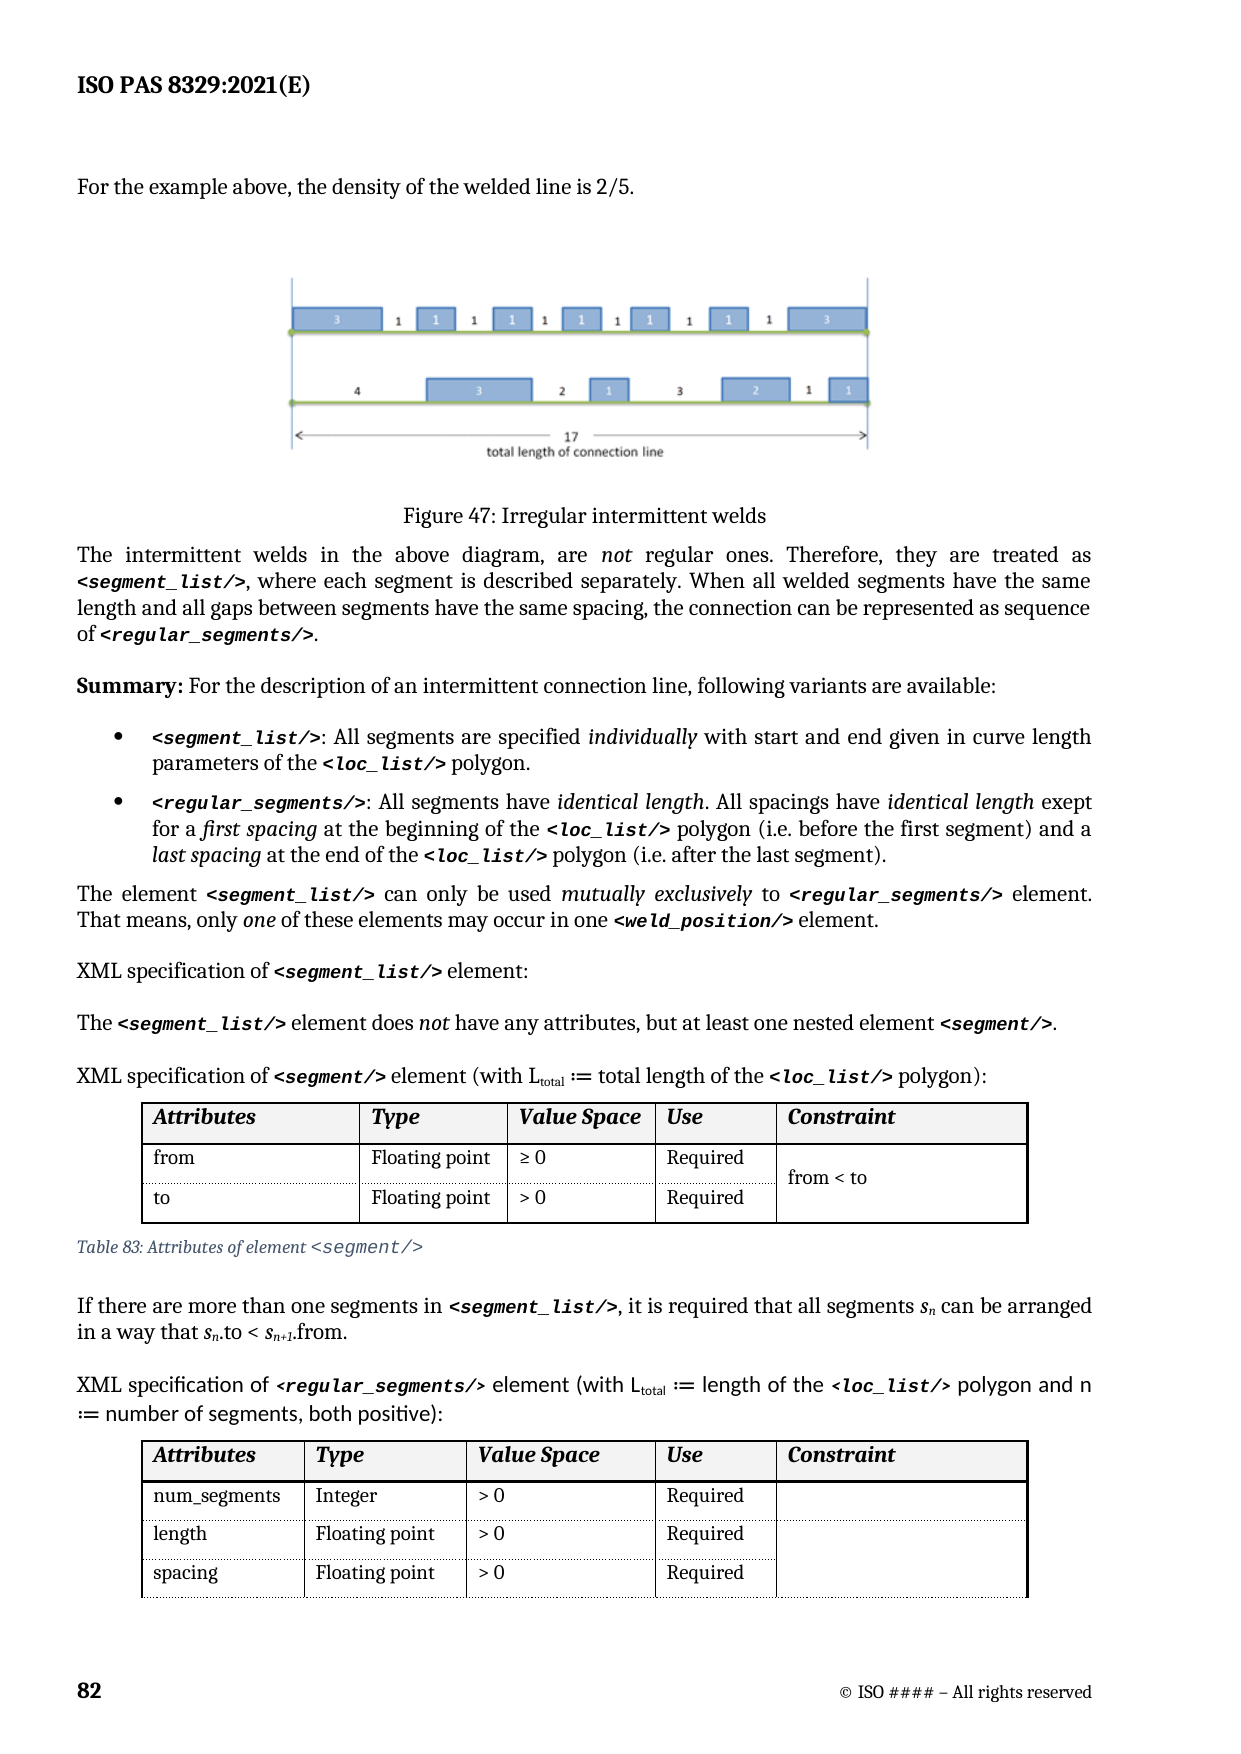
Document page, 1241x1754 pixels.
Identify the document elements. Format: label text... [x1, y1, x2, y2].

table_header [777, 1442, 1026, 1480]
picture [242, 251, 927, 491]
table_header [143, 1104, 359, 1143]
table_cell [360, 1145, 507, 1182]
text For the example above, the density of the welded line is 2/5. [77, 174, 1092, 200]
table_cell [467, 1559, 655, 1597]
text XML specification of <segment_list/> element: [77, 958, 1092, 984]
text The <segment_list/> element does not have any attributes, but at least one nested element <segment/>. [77, 1009, 1092, 1036]
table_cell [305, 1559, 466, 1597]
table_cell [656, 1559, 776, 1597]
text The element <segment_list/> can only be used mutually exclusively to <regular_segments/> element. That means, only one of these elements may occur in one <weld_position/> element. [77, 881, 1092, 933]
text Figure 47: Irregular intermittent welds [77, 503, 1092, 529]
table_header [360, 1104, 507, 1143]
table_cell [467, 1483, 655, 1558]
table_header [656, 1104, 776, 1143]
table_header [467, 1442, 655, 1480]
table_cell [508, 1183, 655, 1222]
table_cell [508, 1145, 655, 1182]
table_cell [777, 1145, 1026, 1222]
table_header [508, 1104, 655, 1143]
text XML specification of <segment/> element (with Ltotal ≔ total length of the <loc_list/> polygon): [77, 1061, 1092, 1089]
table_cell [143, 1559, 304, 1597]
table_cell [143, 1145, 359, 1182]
text Table 83: Attributes of element <segment/> [77, 1237, 1092, 1259]
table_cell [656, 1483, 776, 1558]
text Summary: For the description of an intermittent connection line, following variants are available: [77, 672, 1092, 699]
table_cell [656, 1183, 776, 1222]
list <regular_segments/>: All segments have identical length. All spacings have identical length exept for a first spacing at the beginning of the <loc_list/> polygon (i.e. before the first segment) and a last spacing at the end of the <loc_list/> polygon (i.e. after the last segment). [114, 789, 1092, 868]
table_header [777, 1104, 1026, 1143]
text XML specification of <regular_segments/> element (with Ltotal ≔ length of the <loc_list/> polygon and n ≔ number of segments, both positive): [77, 1370, 1092, 1427]
text If there are more than one segments in <segment_list/>, it is required that all segments sn can be arranged in a way that sn.to < sn+1.from. [77, 1292, 1092, 1345]
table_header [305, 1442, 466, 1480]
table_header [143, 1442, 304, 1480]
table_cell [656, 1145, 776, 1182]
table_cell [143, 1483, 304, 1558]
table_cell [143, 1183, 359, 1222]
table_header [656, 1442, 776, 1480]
text The intermittent welds in the above diagram, are not regular ones. Therefore, they are treated as <segment_list/>, where each segment is described separately. When all welded segments have the same length and all gaps between segments have the same spacing, the connection can be represented as sequence of <regular_segments/>. [77, 542, 1092, 647]
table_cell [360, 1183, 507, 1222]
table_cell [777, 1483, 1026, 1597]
list <segment_list/>: All segments are specified individually with start and end given in curve length parameters of the <loc_list/> polygon. [114, 724, 1092, 776]
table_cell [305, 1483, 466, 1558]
